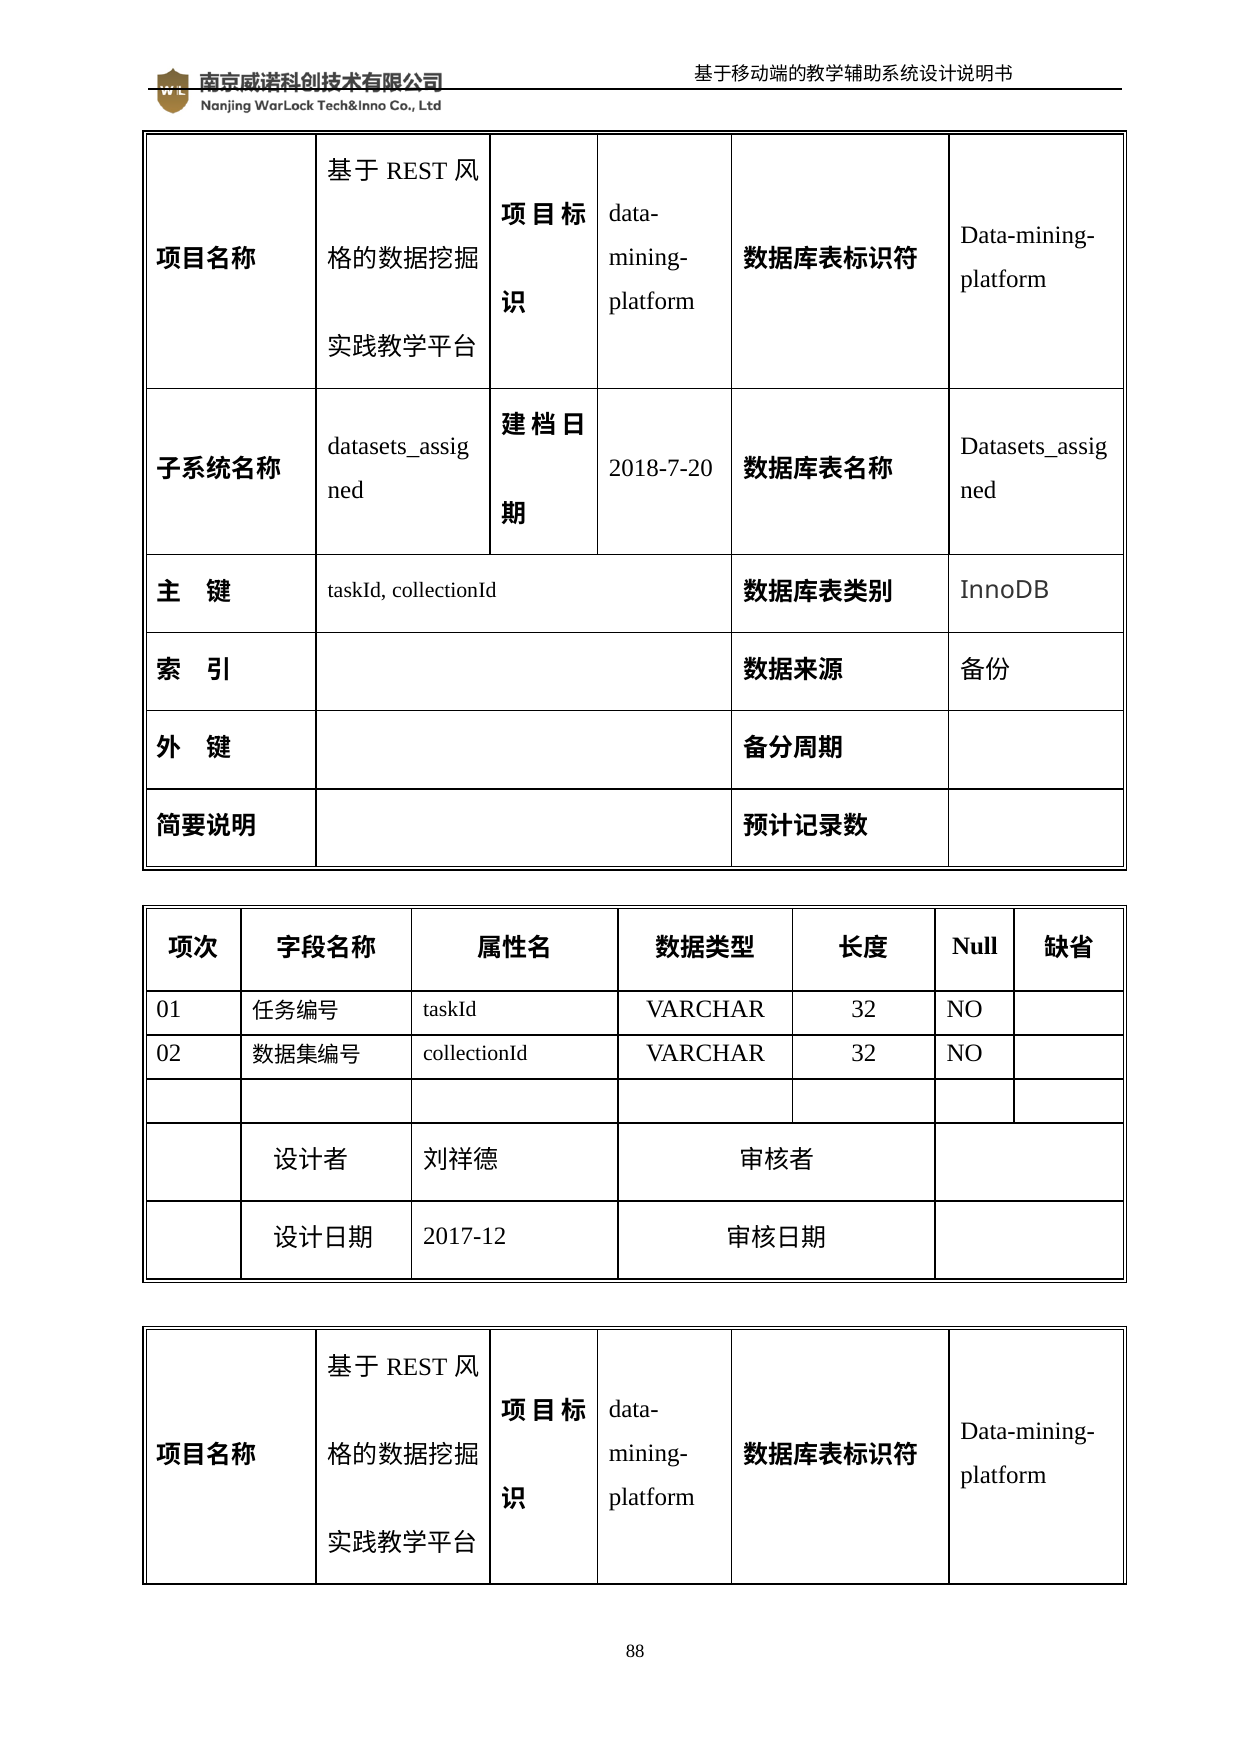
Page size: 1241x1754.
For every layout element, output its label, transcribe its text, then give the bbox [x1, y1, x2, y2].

table_cell [949, 711, 1123, 788]
table_cell [1015, 1036, 1123, 1078]
table_cell NO [936, 1036, 1013, 1078]
table_cell 任务编号 [242, 992, 411, 1034]
table_cell [242, 1080, 411, 1122]
table_cell [147, 1080, 240, 1122]
table_header Data-mining-platform [950, 1330, 1123, 1583]
table_cell InnoDB [949, 555, 1123, 632]
table_cell 数据来源 [732, 633, 948, 710]
table_cell [412, 1080, 617, 1122]
table_cell 刘祥德 [412, 1124, 617, 1200]
table_cell 外 键 [147, 711, 315, 788]
table_cell 预计记录数 [732, 790, 948, 866]
table_header data-mining-platform [598, 135, 731, 387]
table_header 长度 [793, 909, 934, 990]
table_cell 审核者 [619, 1124, 934, 1200]
table_cell [619, 1080, 792, 1122]
table_cell 01 [147, 992, 240, 1034]
table_cell NO [936, 992, 1013, 1034]
table_header Data-mining-platform [950, 135, 1123, 387]
table_cell 设计日期 [242, 1202, 411, 1278]
table_header 数据类型 [619, 909, 792, 990]
table_cell VARCHAR [619, 992, 792, 1034]
table_header 数据库表标识符 [732, 135, 948, 387]
table_cell 02 [147, 1036, 240, 1078]
table_cell 2018-7-20 [598, 389, 731, 554]
table_cell datasets_assigned [317, 389, 489, 554]
table_cell 32 [793, 1036, 934, 1078]
table_header 字段名称 [242, 909, 411, 990]
table_cell [1015, 1080, 1123, 1122]
table_cell 数据集编号 [242, 1036, 411, 1078]
table_header 基于REST风格的数据挖掘实践教学平台 [317, 1330, 489, 1583]
table_cell [1015, 992, 1123, 1034]
table_header 项目名称 [147, 1330, 315, 1583]
table_header 项目名称 [147, 135, 315, 387]
table_header Null [936, 909, 1013, 990]
table_cell [147, 1202, 240, 1278]
table_cell collectionId [412, 1036, 617, 1078]
table_header 数据库表标识符 [732, 1330, 948, 1583]
table_cell [936, 1080, 1013, 1122]
table_cell taskId [412, 992, 617, 1034]
table_header 项目标识 [491, 1330, 597, 1583]
table_cell 主 键 [147, 555, 315, 632]
table_cell 2017-12 [412, 1202, 617, 1278]
table_cell 建档日期 [491, 389, 597, 554]
table_header 项次 [147, 909, 240, 990]
table_cell VARCHAR [619, 1036, 792, 1078]
table_cell taskId, collectionId [317, 555, 731, 632]
table_header 缺省 [1015, 909, 1123, 990]
table_cell [936, 1202, 1123, 1278]
table_cell 32 [793, 992, 934, 1034]
table_cell 数据库表类别 [732, 555, 948, 632]
table_header 基于REST风格的数据挖掘实践教学平台 [317, 135, 489, 387]
table_cell 简要说明 [147, 790, 315, 866]
table_cell 设计者 [242, 1124, 411, 1200]
table_cell [147, 1124, 240, 1200]
table_cell 子系统名称 [147, 389, 315, 554]
table_cell [793, 1080, 934, 1122]
table_header data-mining-platform [598, 1330, 731, 1583]
table_cell [317, 711, 731, 788]
table_header 项目标识 [491, 135, 597, 387]
table_cell 备份 [949, 633, 1123, 710]
table_cell [936, 1124, 1123, 1200]
table_cell [949, 790, 1123, 866]
table_header 属性名 [412, 909, 617, 990]
table_cell 索 引 [147, 633, 315, 710]
table_cell [317, 633, 731, 710]
table_cell [317, 790, 731, 866]
table_cell 备分周期 [732, 711, 948, 788]
table_cell 审核日期 [619, 1202, 934, 1278]
table_cell Datasets_assigned [950, 389, 1123, 554]
table_cell 数据库表名称 [732, 389, 948, 554]
